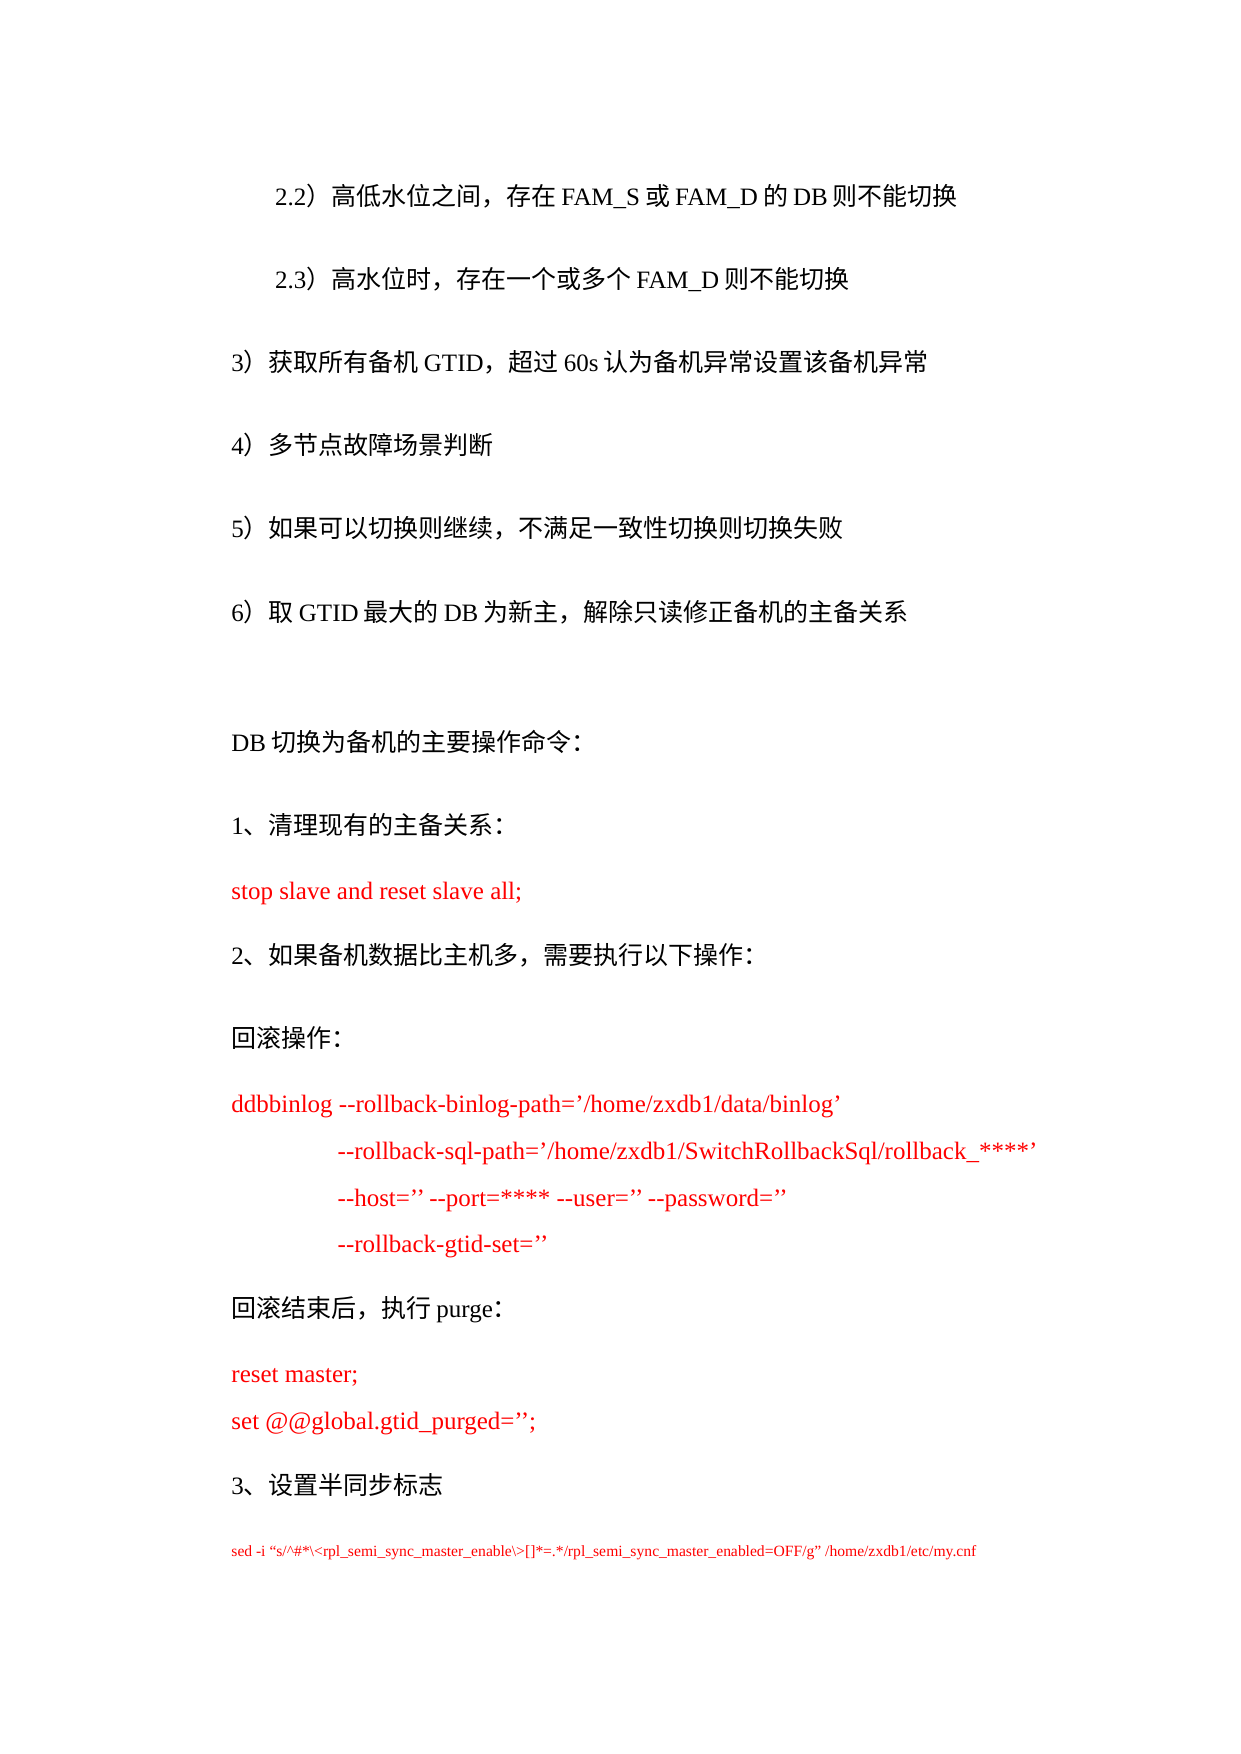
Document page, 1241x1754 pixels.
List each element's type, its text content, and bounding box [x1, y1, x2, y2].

text set @@global.gtid_purged=’’; [187, 1404, 1053, 1437]
text ddbbinlog --rollback-binlog-path=’/home/zxdb1/data/binlog’ [187, 1087, 1053, 1119]
text --host=’’ --port=**** --user=’’ --password=’’ [187, 1181, 1053, 1213]
list 多节点故障场景判断 [187, 411, 1053, 476]
text --rollback-sql-path=’/home/zxdb1/SwitchRollbackSql/rollback_****’ [187, 1134, 1053, 1166]
text --rollback-gtid-set=’’ [187, 1228, 1053, 1260]
text 回滚结束后，执行purge： [187, 1274, 1053, 1339]
list 设置半同步标志 [187, 1451, 1053, 1516]
text DB切换为备机的主要操作命令： [187, 708, 1053, 773]
text 2.2）高低水位之间，存在FAM_S或FAM_D的DB则不能切换 [231, 162, 1053, 227]
text stop slave and reset slave all; [187, 874, 1053, 906]
list 如果备机数据比主机多，需要执行以下操作： [187, 921, 1053, 986]
list 获取所有备机GTID，超过60s认为备机异常设置该备机异常 [187, 328, 1053, 393]
list 取GTID最大的DB为新主，解除只读修正备机的主备关系 [187, 578, 1053, 643]
text 2.3）高水位时，存在一个或多个FAM_D则不能切换 [231, 245, 1053, 310]
text sed -i “s/^#*\<rpl_semi_sync_master_enable\>[]*=.*/rpl_semi_sync_master_enabled=OFF/g” /home/zxdb1/etc/my.cnf [187, 1534, 1053, 1567]
text 回滚操作： [187, 1004, 1053, 1069]
list 如果可以切换则继续，不满足一致性切换则切换失败 [187, 494, 1053, 559]
list 清理现有的主备关系： [187, 791, 1053, 856]
text reset master; [187, 1358, 1053, 1390]
